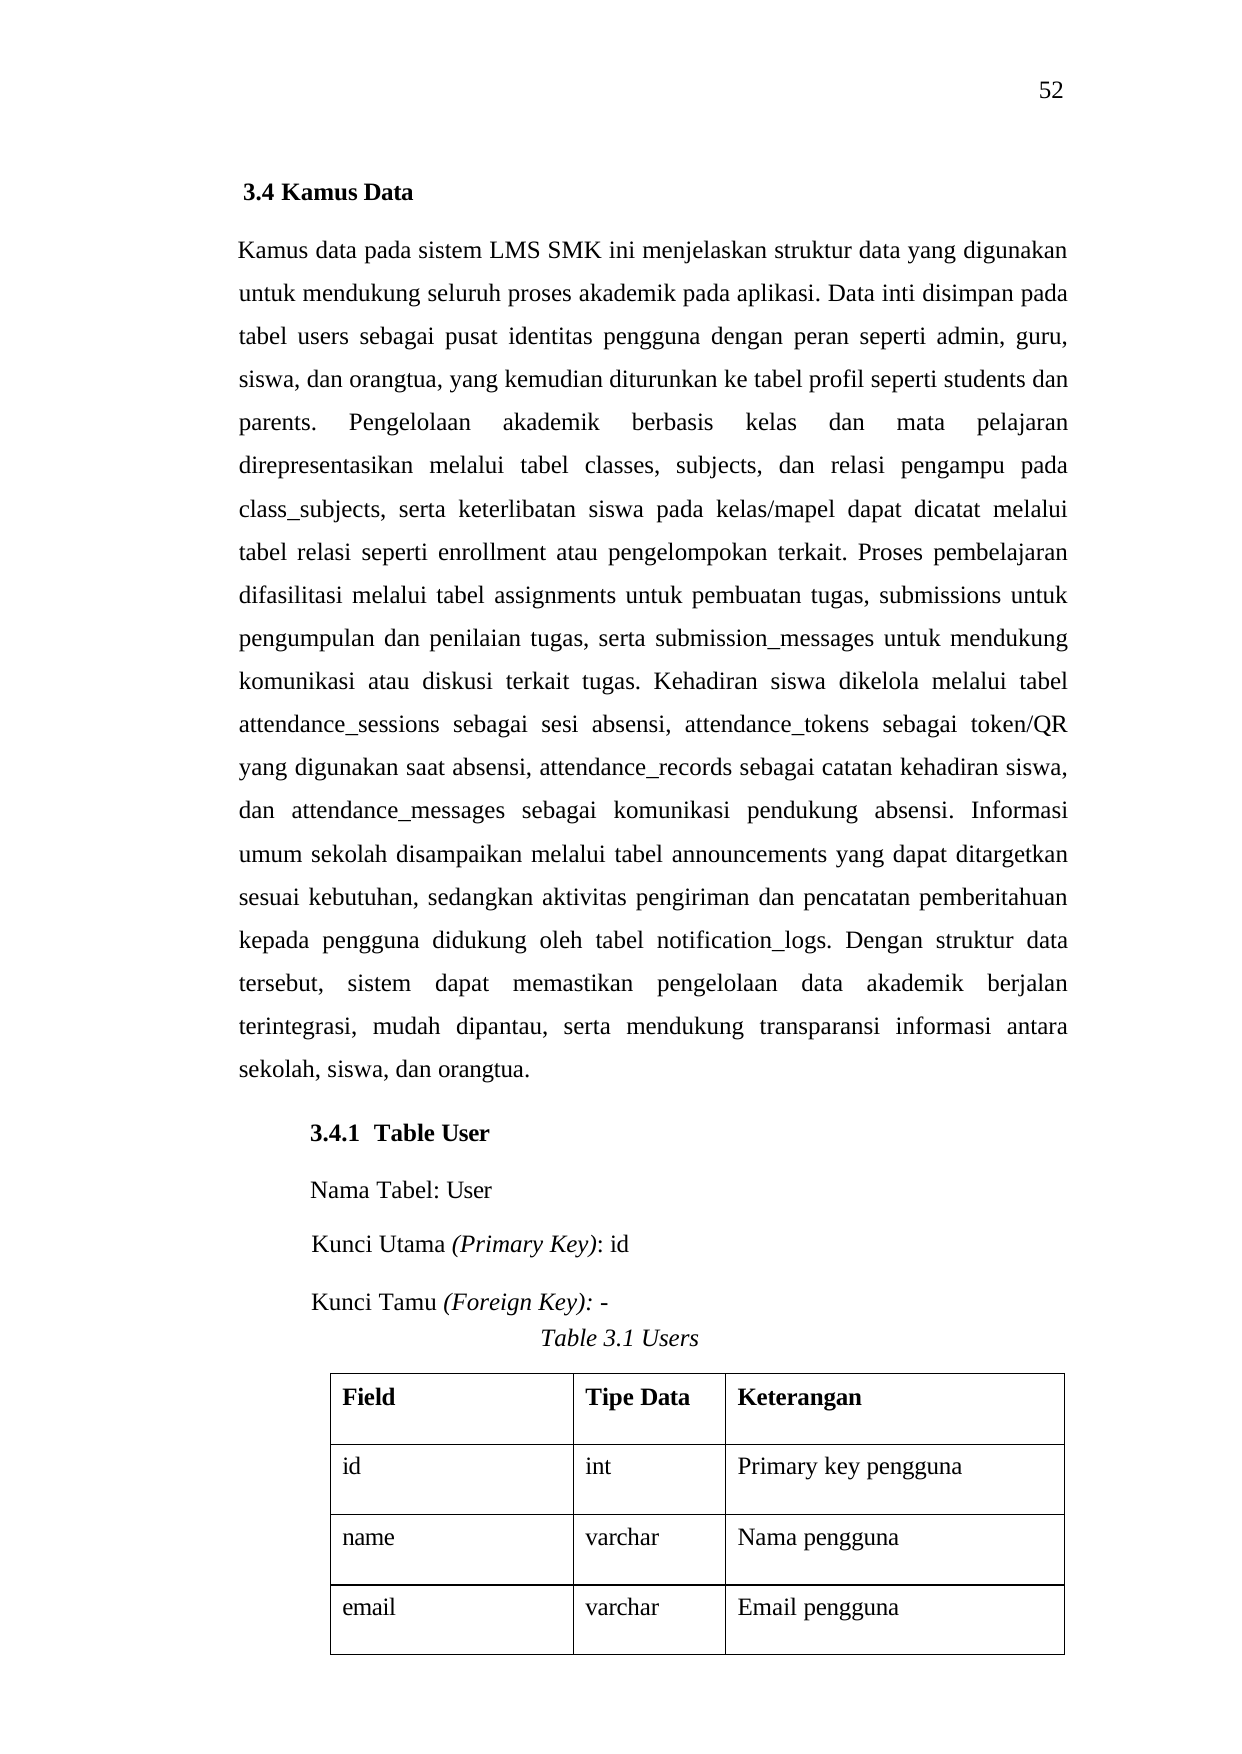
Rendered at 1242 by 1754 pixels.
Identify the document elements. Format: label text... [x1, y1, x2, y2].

text Kunci Tamu (Foreign Key): - [311, 1287, 1168, 1316]
text Kamus data pada sistem LMS SMK ini menjelaskan struktur data yang digunakan untuk mendukung seluruh proses akademik pada aplikasi. Data inti disimpan pada tabel users sebagai pusat identitas pengguna dengan peran seperti admin, guru, siswa, dan orangtua, yang kemudian diturunkan ke tabel profil seperti students dan parents. Pengelolaan akademik berbasis kelas dan mata pelajaran direpresentasikan melalui tabel classes, subjects, dan relasi pengampu pada class_subjects, serta keterlibatan siswa pada kelas/mapel dapat dicatat melalui tabel relasi seperti enrollment atau pengelompokan terkait. Proses pembelajaran difasilitasi melalui tabel assignments untuk pembuatan tugas, submissions untuk pengumpulan dan penilaian tugas, serta submission_messages untuk mendukung komunikasi atau diskusi terkait tugas. Kehadiran siswa dikelola melalui tabel attendance_sessions sebagai sesi absensi, attendance_tokens sebagai token/QR yang digunakan saat absensi, attendance_records sebagai catatan kehadiran siswa, dan attendance_messages sebagai komunikasi pendukung absensi. Informasi umum sekolah disampaikan melalui tabel announcements yang dapat ditargetkan sesuai kebutuhan, sedangkan aktivitas pengiriman dan pencatatan pemberitahuan kepada pengguna didukung oleh tabel notification_logs. Dengan struktur data tersebut, sistem dapat memastikan pengelolaan data akademik berjalan terintegrasi, mudah dipantau, serta mendukung transparansi informasi antara sekolah, siswa, dan orangtua. [237, 235, 1069, 1083]
text Nama Tabel: User [245, 1176, 1168, 1204]
table_cell Email pengguna [726, 1586, 1064, 1654]
table_cell varchar [574, 1515, 725, 1584]
table_cell id [331, 1445, 573, 1514]
table_cell Nama pengguna [726, 1515, 1064, 1584]
subtitle Table User [302, 1118, 1168, 1147]
table_header Tipe Data [574, 1374, 725, 1443]
table_header Keterangan [726, 1374, 1064, 1443]
table_header Field [331, 1374, 573, 1443]
table_cell varchar [574, 1586, 725, 1654]
text Kunci Utama (Primary Key): id [311, 1229, 1168, 1258]
table_cell email [331, 1586, 573, 1654]
subtitle Kamus Data [243, 177, 1168, 206]
table_cell int [574, 1445, 725, 1514]
text Table 3.1 Users [74, 1323, 1168, 1352]
table_cell name [331, 1515, 573, 1584]
table_cell Primary key pengguna [726, 1445, 1064, 1514]
